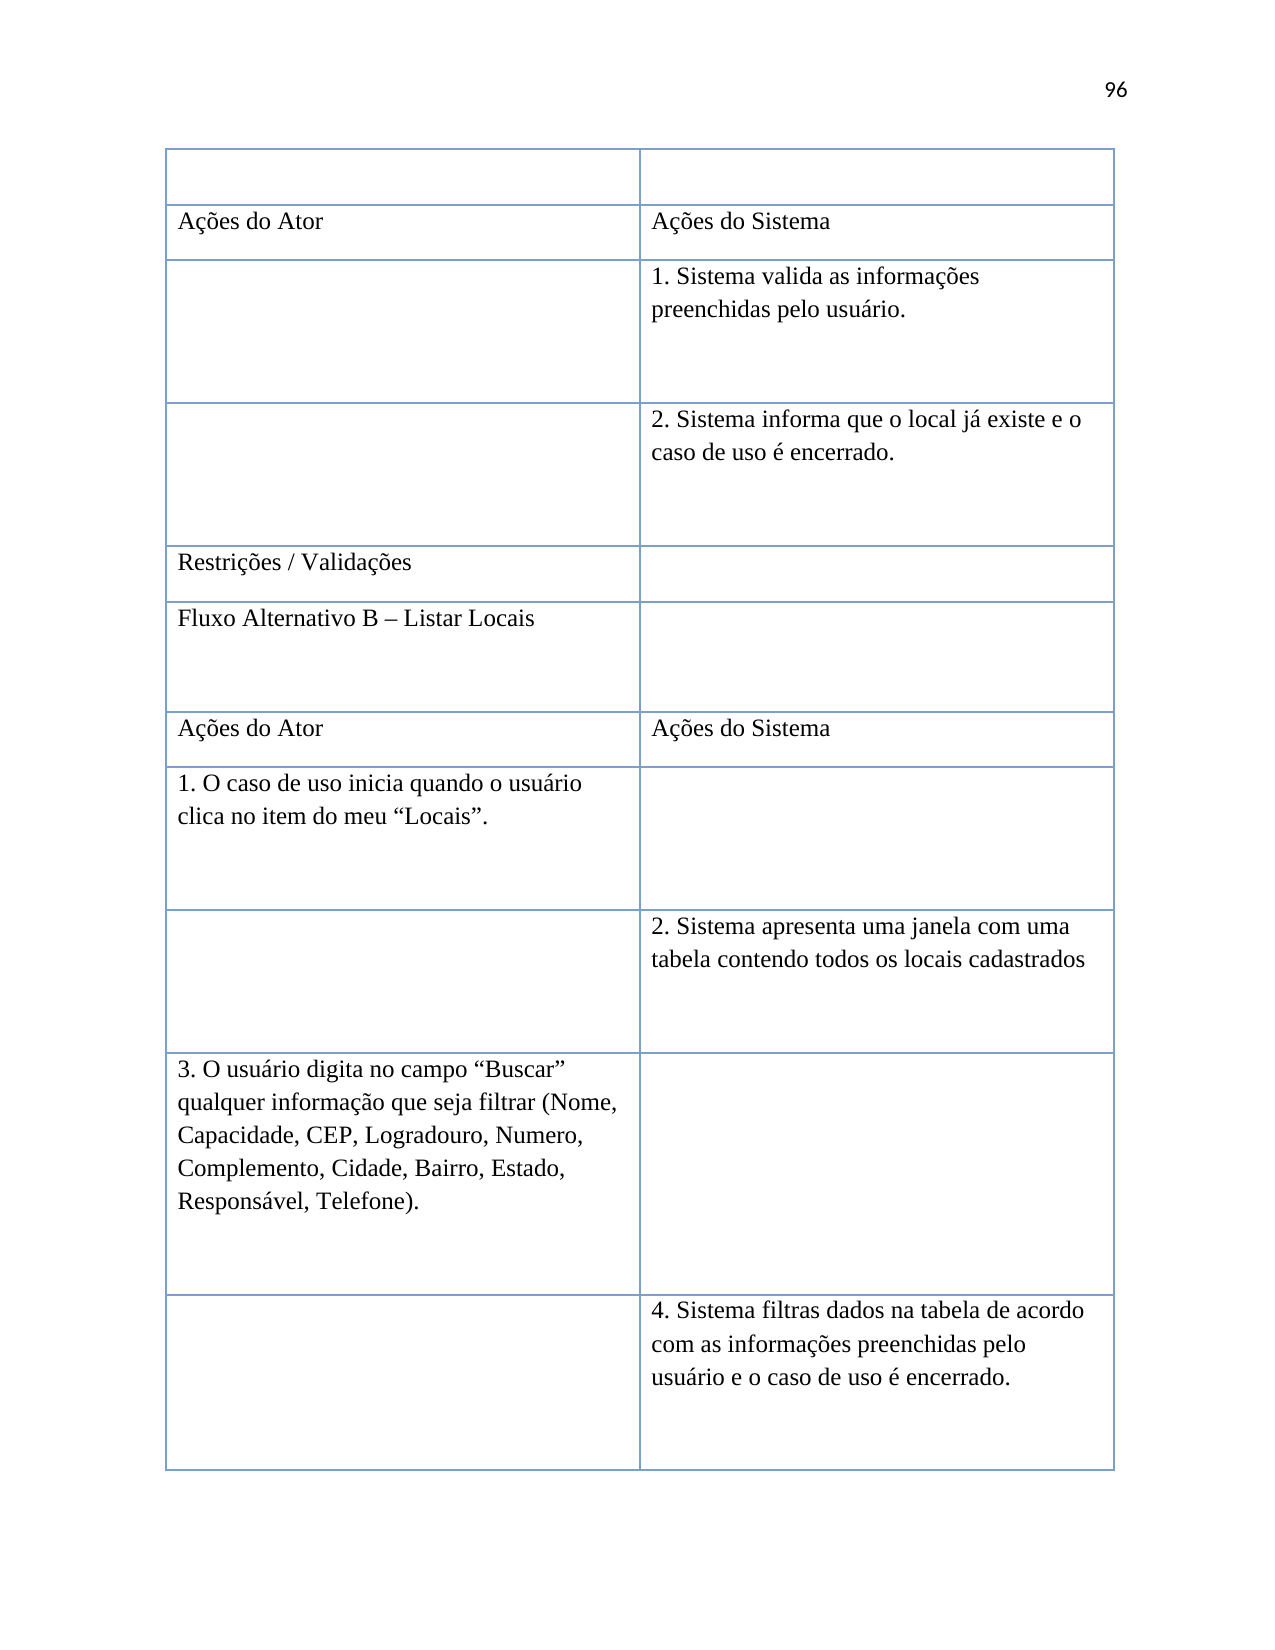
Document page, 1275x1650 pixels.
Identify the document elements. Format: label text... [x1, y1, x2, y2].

table_cell 3. O usuário digita no campo “Buscar” qualquer informação que seja filtrar (Nome, Capacidade, CEP, Logradouro, Numero, Complemento, Cidade, Bairro, Estado, Responsável, Telefone). [167, 1054, 639, 1293]
table_cell 2. Sistema apresenta uma janela com uma tabela contendo todos os locais cadastrados [641, 911, 1113, 1052]
table_cell Restrições / Validações [167, 547, 639, 601]
table_cell Fluxo Alternativo B – Listar Locais [167, 603, 639, 711]
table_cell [167, 150, 639, 204]
table_cell [167, 404, 639, 545]
table_cell 2. Sistema informa que o local já existe e o caso de uso é encerrado. [641, 404, 1113, 545]
table_cell 4. Sistema filtras dados na tabela de acordo com as informações preenchidas pelo usuário e o caso de uso é encerrado. [641, 1296, 1113, 1469]
table_cell [641, 603, 1113, 711]
table_cell Ações do Sistema [641, 206, 1113, 259]
table_cell [167, 261, 639, 402]
table_cell [641, 150, 1113, 204]
table_cell 1. O caso de uso inicia quando o usuário clica no item do meu “Locais”. [167, 768, 639, 909]
table_cell Ações do Sistema [641, 713, 1113, 766]
table_cell Ações do Ator [167, 206, 639, 259]
table_cell 1. Sistema valida as informações preenchidas pelo usuário. [641, 261, 1113, 402]
table_cell [641, 768, 1113, 909]
table_cell [641, 547, 1113, 601]
table_cell Ações do Ator [167, 713, 639, 766]
table_cell [641, 1054, 1113, 1293]
table_cell [167, 1296, 639, 1469]
table_cell [167, 911, 639, 1052]
